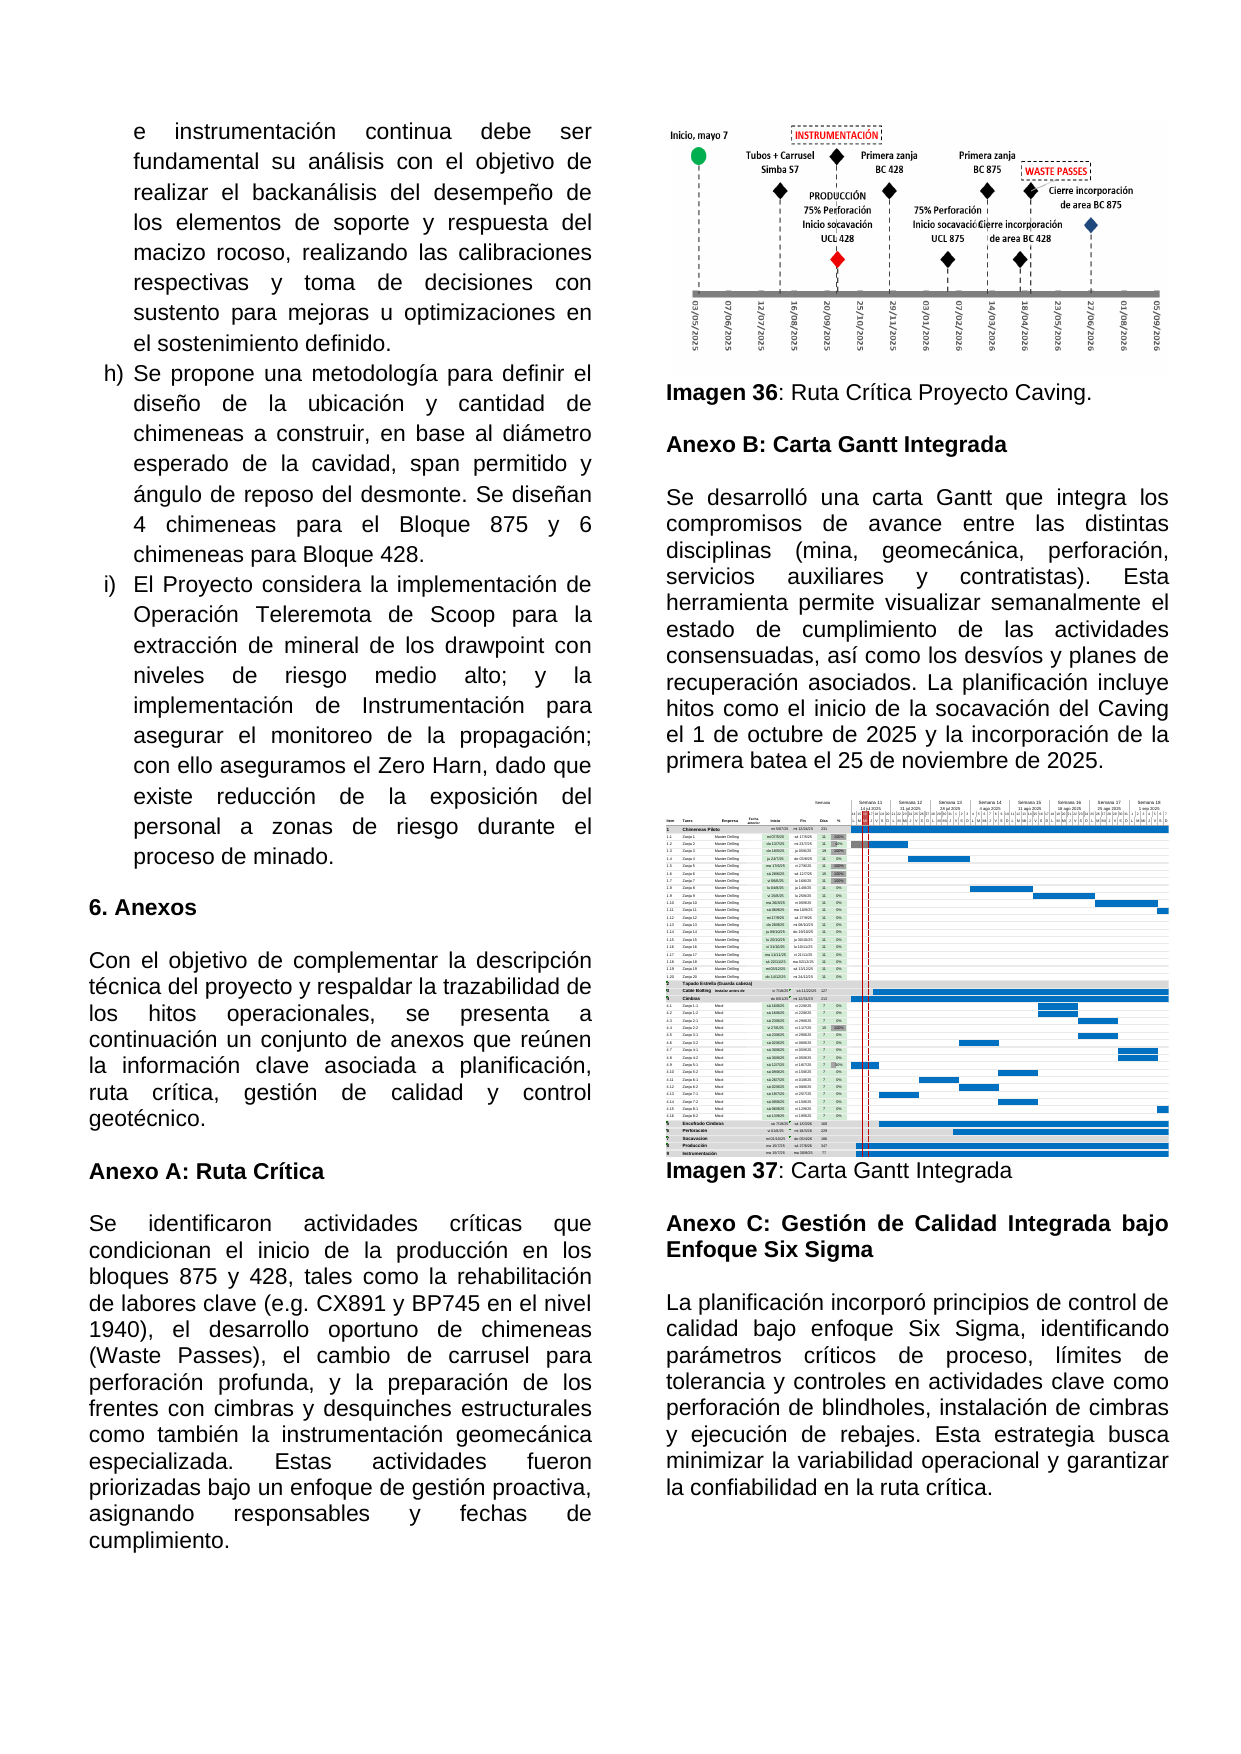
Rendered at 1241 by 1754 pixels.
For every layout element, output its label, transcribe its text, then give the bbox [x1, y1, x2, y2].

text Anexo C: Gestión de Calidad Integrada bajo Enfoque Six Sigma [666, 1210, 1169, 1263]
text Se identificaron actividades críticas que condicionan el inicio de la producción en los bloques 875 y 428, tales como la rehabilitación de labores clave (e.g. CX891 y BP745 en el nivel 1940), el desarrollo oportuno de chimeneas (Waste Passes), el cambio de carrusel para perforación profunda, y la preparación de los frentes con cimbras y desquinches estructurales como también la instrumentación geomecánica especializada. Estas actividades fueron priorizadas bajo un enfoque de gestión proactiva, asignando responsables y fechas de cumplimiento. [89, 1210, 592, 1553]
list Se propone una metodología para definir el diseño de la ubicación y cantidad de chimeneas a construir, en base al diámetro esperado de la cavidad, span permitido y ángulo de reposo del desmonte. Se diseñan 4 chimeneas para el Bloque 875 y 6 chimeneas para Bloque 428. [103, 360, 592, 567]
text Imagen 36: Ruta Crítica Proyecto Caving. [666, 379, 1169, 405]
list El Proyecto considera la implementación de Operación Teleremota de Scoop para la extracción de mineral de los drawpoint con niveles de riesgo medio alto; y la implementación de Instrumentación para asegurar el monitoreo de la propagación; con ello aseguramos el Zero Harn, dado que existe reducción de la exposición del personal a zonas de riesgo durante el proceso de minado. [103, 571, 592, 869]
text Anexo A: Ruta Crítica [89, 1158, 592, 1184]
text Imagen 37: Carta Gantt Integrada [666, 1157, 1169, 1183]
text 6. Anexos [89, 894, 592, 921]
text Se desarrolló una carta Gantt que integra los compromisos de avance entre las distintas disciplinas (mina, geomecánica, perforación, servicios auxiliares y contratistas). Esta herramienta permite visualizar semanalmente el estado de cumplimiento de las actividades consensuadas, así como los desvíos y planes de recuperación asociados. La planificación incluye hitos como el inicio de la socavación del Caving el 1 de octubre de 2025 y la incorporación de la primera batea el 25 de noviembre de 2025. [666, 484, 1169, 774]
picture [665, 118, 1169, 379]
text Anexo B: Carta Gantt Integrada [666, 431, 1169, 458]
text Con el objetivo de complementar la descripción técnica del proyecto y respaldar la trazabilidad de los hitos operacionales, se presenta a continuación un conjunto de anexos que reúnen la información clave asociada a planificación, ruta crítica, gestión de calidad y control geotécnico. [89, 947, 592, 1131]
text La planificación incorporó principios de control de calidad bajo enfoque Six Sigma, identificando parámetros críticos de proceso, límites de tolerancia y controles en actividades clave como perforación de blindholes, instalación de cimbras y ejecución de rebajes. Esta estrategia busca minimizar la variabilidad operacional y garantizar la confiabilidad en la ruta crítica. [666, 1289, 1169, 1500]
